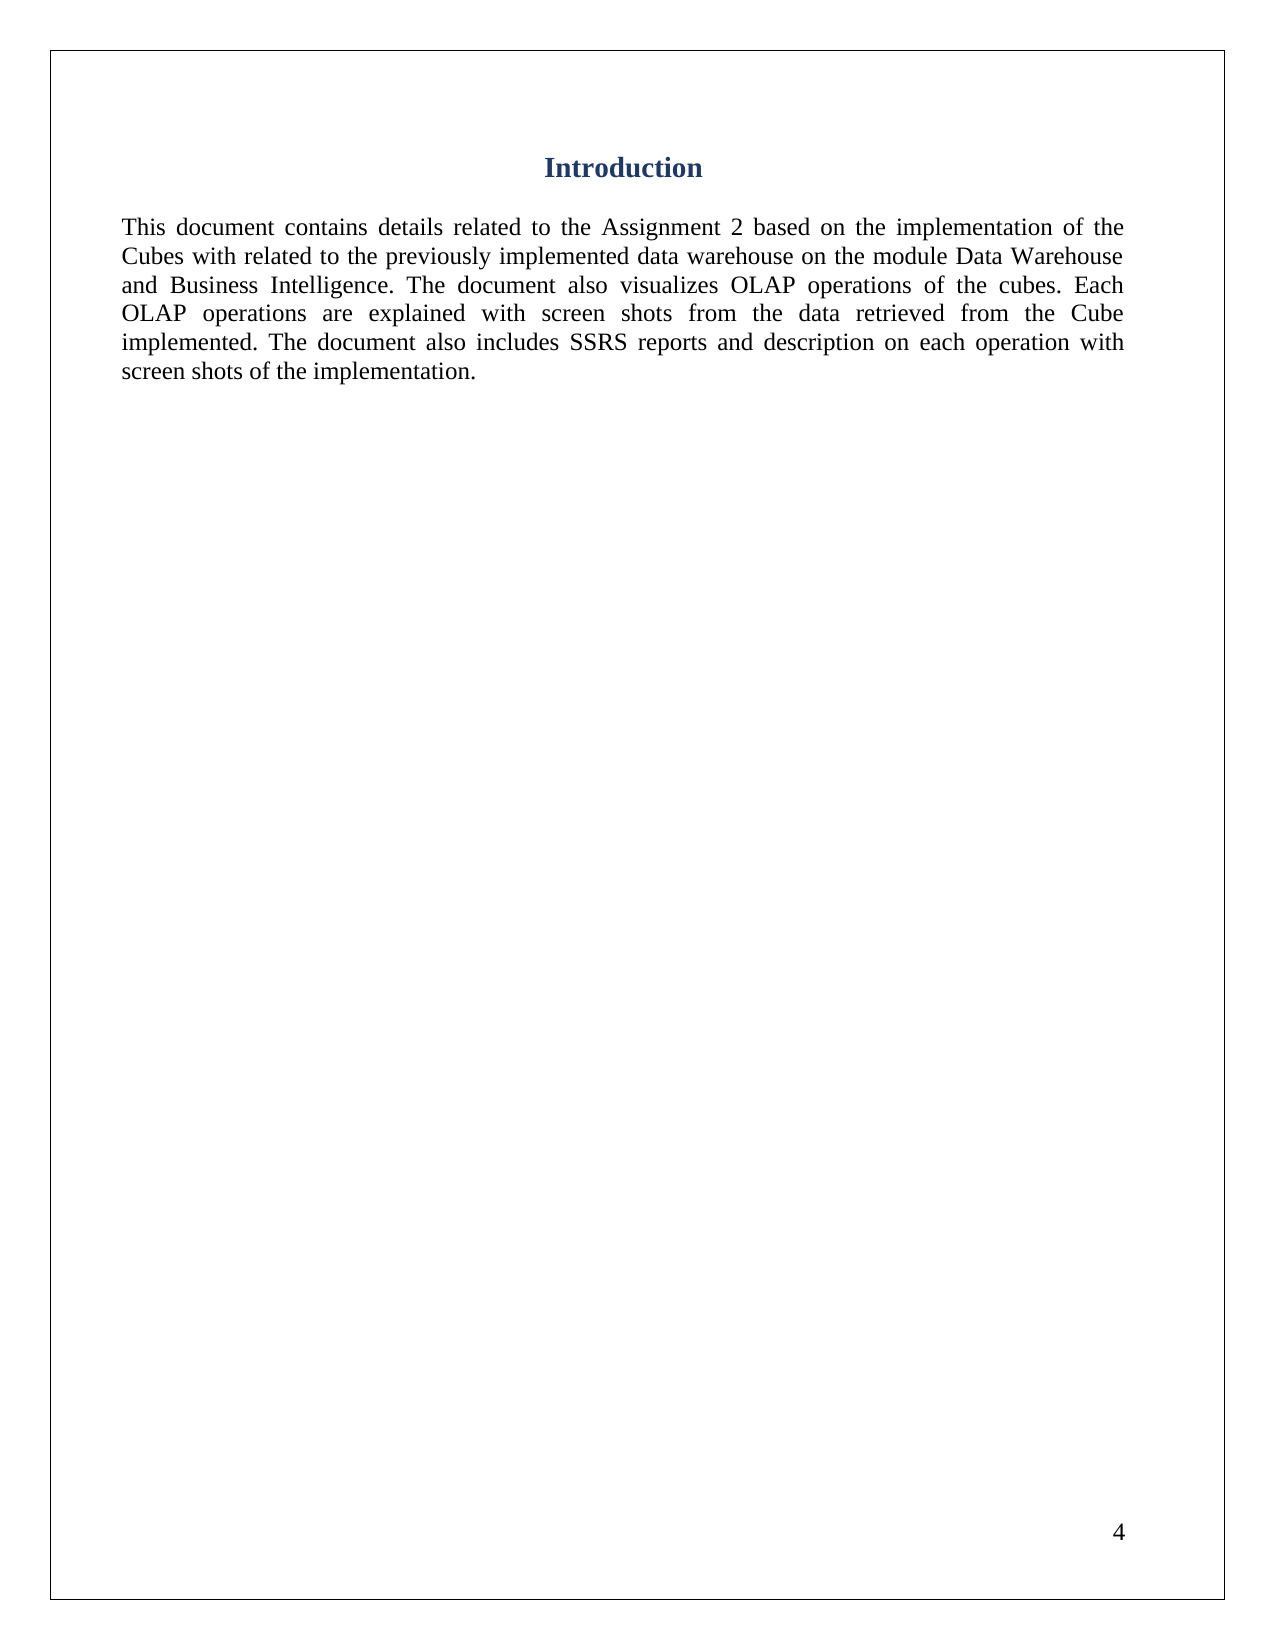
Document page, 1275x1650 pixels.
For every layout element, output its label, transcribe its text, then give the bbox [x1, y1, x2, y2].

text This document contains details related to the Assignment 2 based on the implementation of the Cubes with related to the previously implemented data warehouse on the module Data Warehouse and Business Intelligence. The document also visualizes OLAP operations of the cubes. Each OLAP operations are explained with screen shots from the data retrieved from the Cube implemented. The document also includes SSRS reports and description on each operation with screen shots of the implementation. [121, 212, 1125, 385]
subtitle Introduction [121, 150, 1125, 183]
